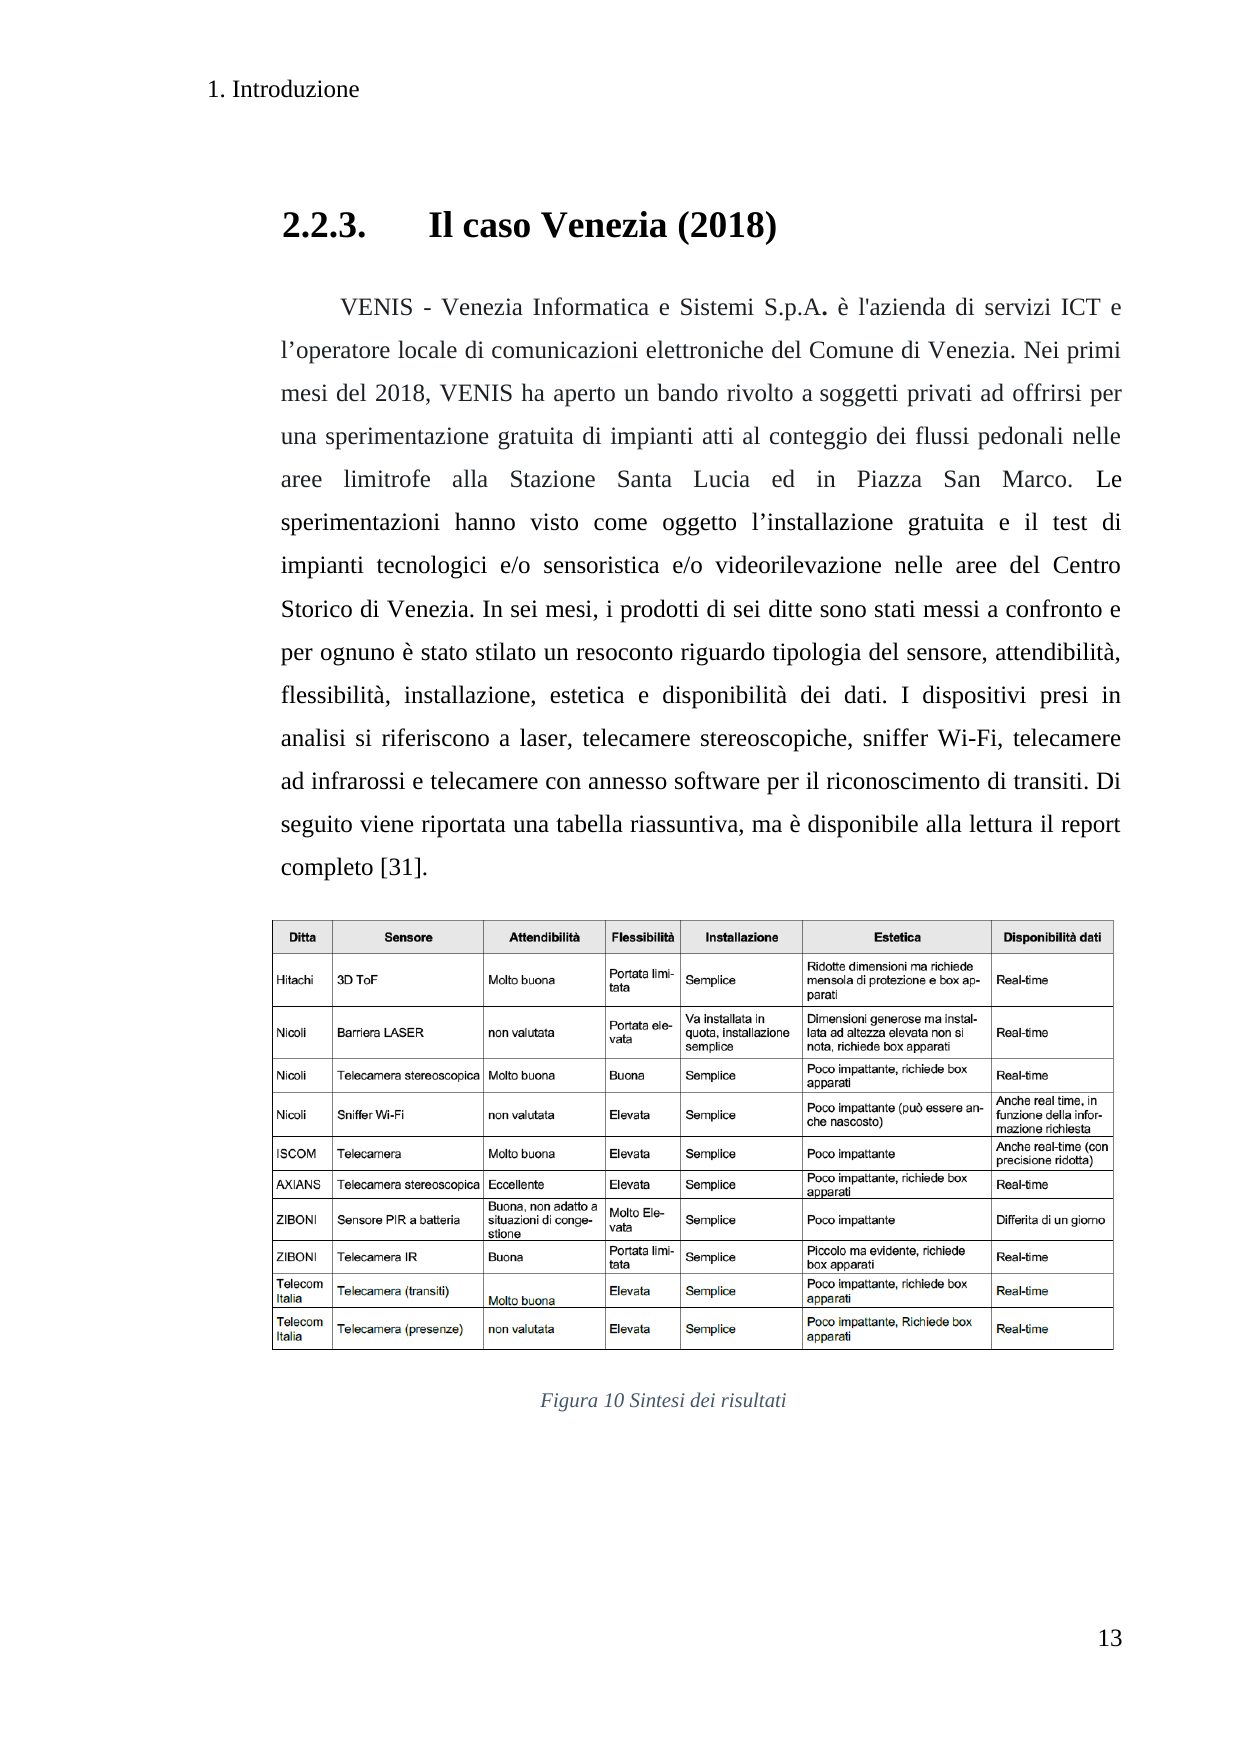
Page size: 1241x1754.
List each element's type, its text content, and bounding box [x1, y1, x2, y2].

text Figura 10 Sintesi dei risultati [207, 1388, 1122, 1412]
list Il caso Venezia (2018) [282, 202, 1122, 245]
picture [265, 912, 1122, 1357]
text VENIS - Venezia Informatica e Sistemi S.p.A. è l'azienda di servizi ICT e l’operatore locale di comunicazioni elettroniche del Comune di Venezia. Nei primi mesi del 2018, VENIS ha aperto un bando rivolto a soggetti privati ad offrirsi per una sperimentazione gratuita di impianti atti al conteggio dei flussi pedonali nelle aree limitrofe alla Stazione Santa Lucia ed in Piazza San Marco. Le sperimentazioni hanno visto come oggetto l’installazione gratuita e il test di impianti tecnologici e/o sensoristica e/o videorilevazione nelle aree del Centro Storico di Venezia. In sei mesi, i prodotti di sei ditte sono stati messi a confronto e per ognuno è stato stilato un resoconto riguardo tipologia del sensore, attendibilità, flessibilità, installazione, estetica e disponibilità dei dati. I dispositivi presi in analisi si riferiscono a laser, telecamere stereoscopiche, sniffer Wi-Fi, telecamere ad infrarossi e telecamere con annesso software per il riconoscimento di transiti. Di seguito viene riportata una tabella riassuntiva, ma è disponibile alla lettura il report completo . [281, 292, 1122, 881]
